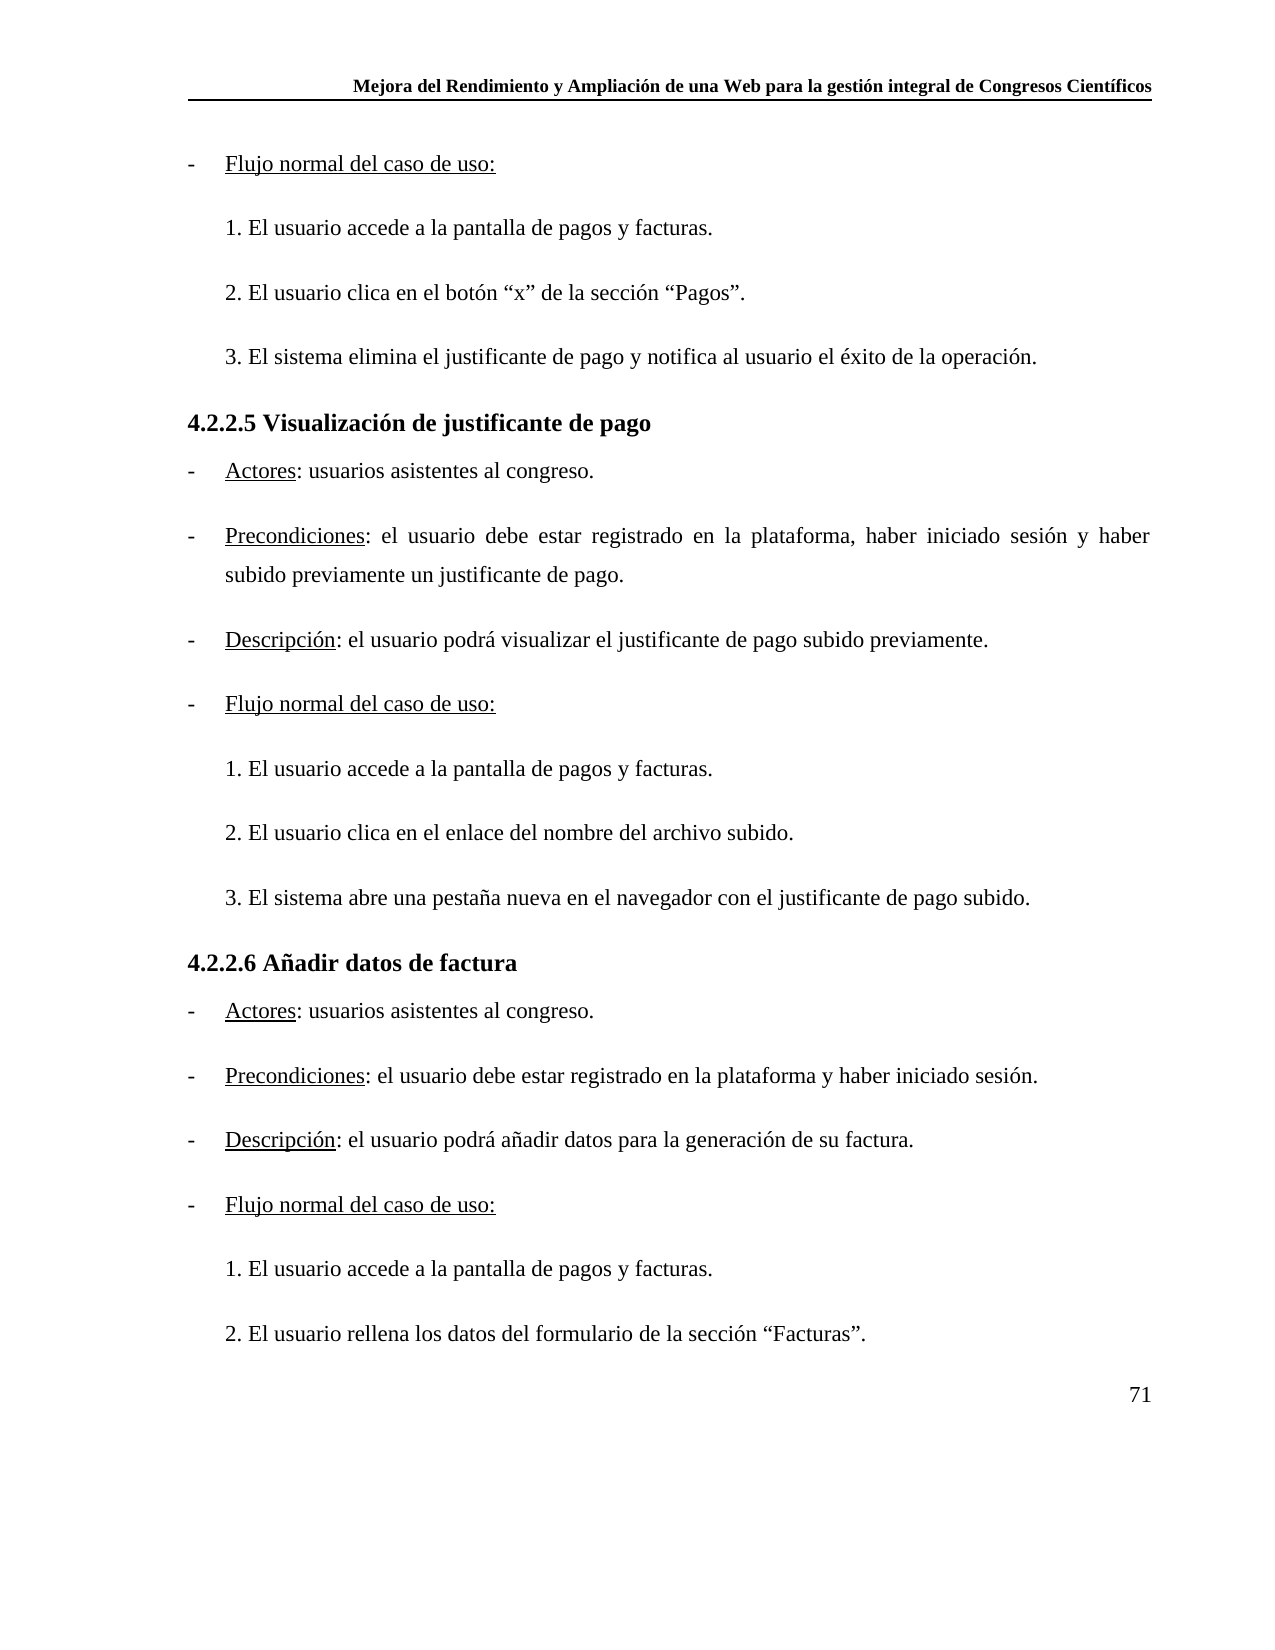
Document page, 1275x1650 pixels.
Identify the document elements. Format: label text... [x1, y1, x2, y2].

text 3. El sistema abre una pestaña nueva en el navegador con el justificante de pago subido. [225, 884, 1152, 910]
text 1. El usuario accede a la pantalla de pagos y facturas. [225, 214, 1152, 241]
list Flujo normal del caso de uso: [187, 1191, 1152, 1217]
list Descripción: el usuario podrá visualizar el justificante de pago subido previamente. [187, 626, 1152, 652]
list Flujo normal del caso de uso: [187, 690, 1152, 717]
text 2. El usuario rellena los datos del formulario de la sección “Facturas”. [225, 1320, 1152, 1346]
list Precondiciones: el usuario debe estar registrado en la plataforma, haber iniciado sesión y haber subido previamente un justificante de pago. [187, 522, 1152, 588]
text 1. El usuario accede a la pantalla de pagos y facturas. [225, 1255, 1152, 1282]
text 2. El usuario clica en el enlace del nombre del archivo subido. [225, 819, 1152, 846]
text 1. El usuario accede a la pantalla de pagos y facturas. [225, 755, 1152, 781]
text 3. El sistema elimina el justificante de pago y notifica al usuario el éxito de la operación. [225, 343, 1152, 370]
list Flujo normal del caso de uso: [187, 150, 1152, 176]
list Descripción: el usuario podrá añadir datos para la generación de su factura. [187, 1126, 1152, 1153]
list Actores: usuarios asistentes al congreso. [187, 457, 1152, 484]
text 2. El usuario clica en el botón “x” de la sección “Pagos”. [225, 279, 1152, 305]
subtitle 4.2.2.5 Visualización de justificante de pago [187, 408, 1152, 437]
list Actores: usuarios asistentes al congreso. [187, 997, 1152, 1024]
list Precondiciones: el usuario debe estar registrado en la plataforma y haber iniciado sesión. [187, 1062, 1152, 1088]
subtitle 4.2.2.6 Añadir datos de factura [187, 948, 1152, 977]
